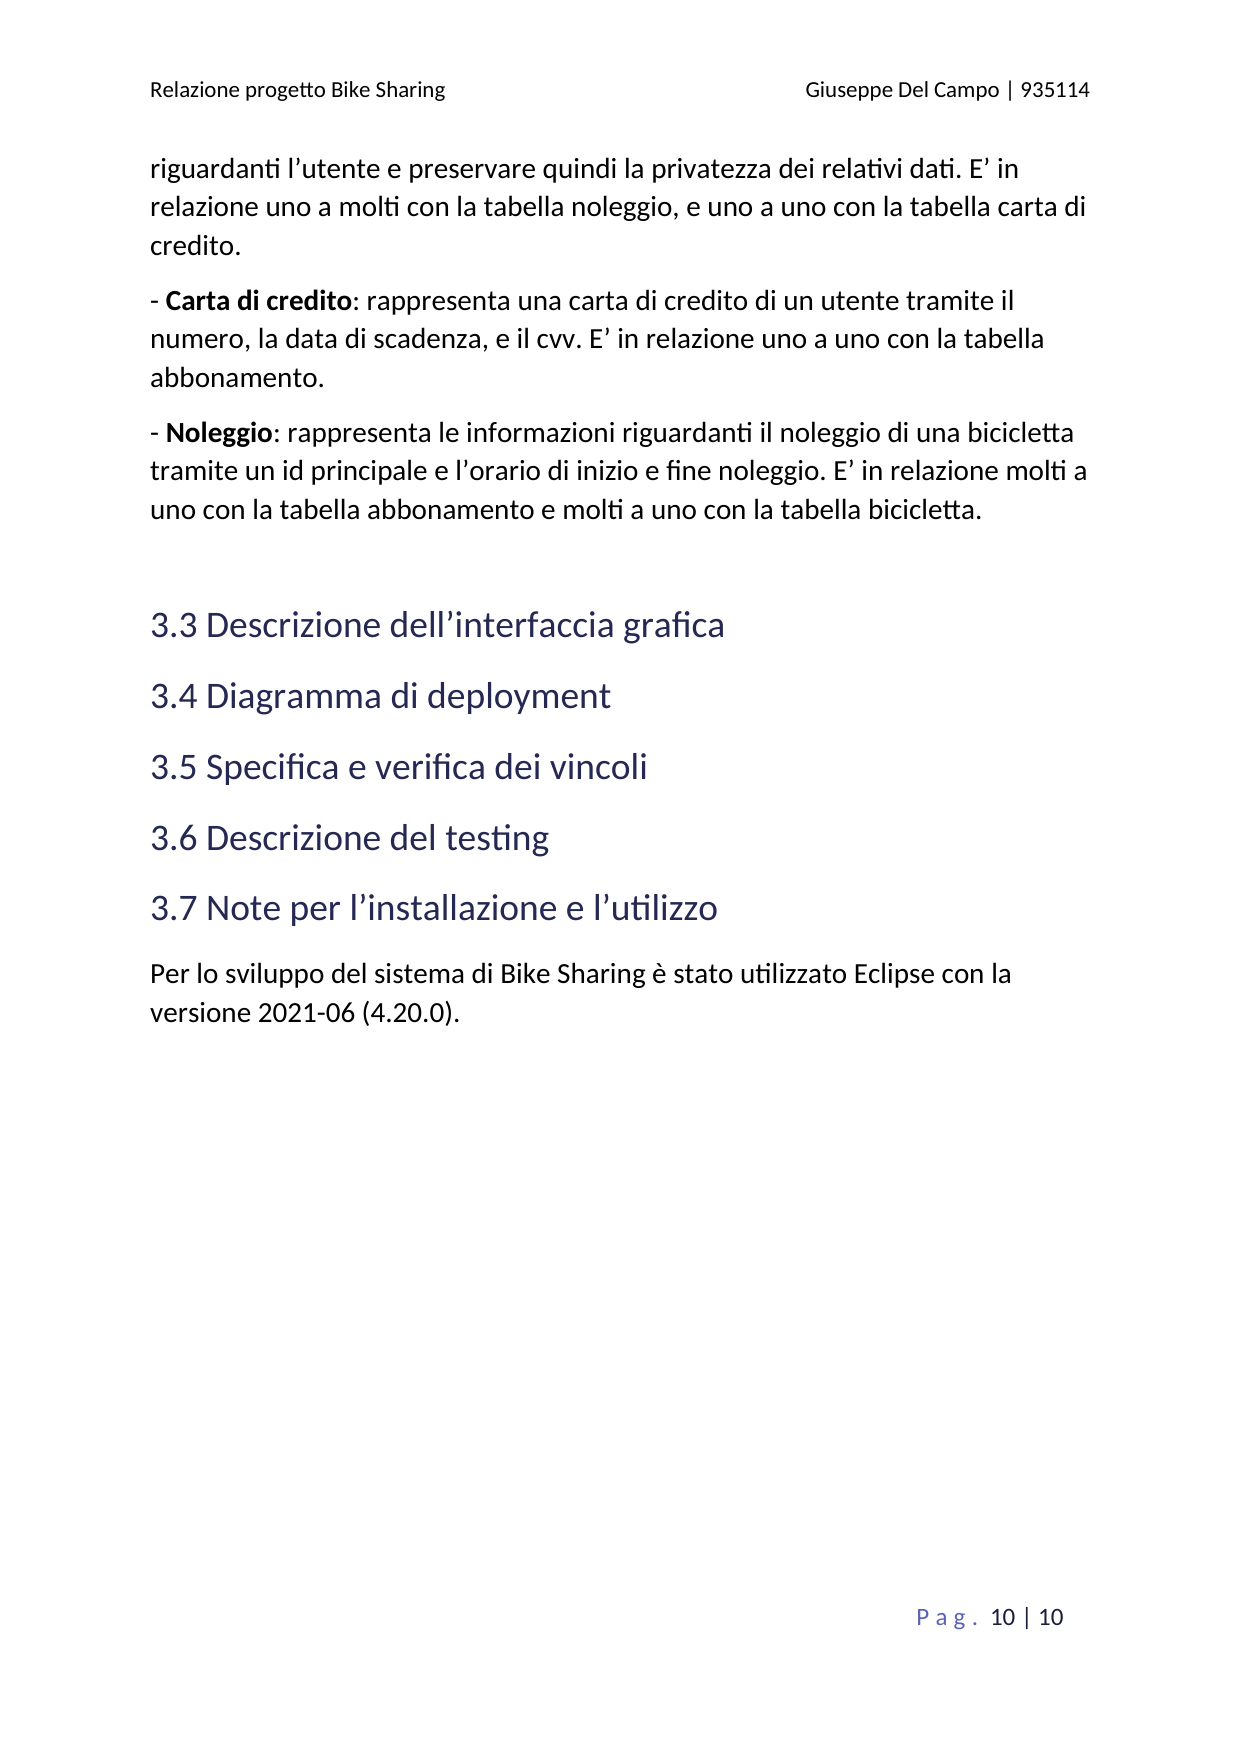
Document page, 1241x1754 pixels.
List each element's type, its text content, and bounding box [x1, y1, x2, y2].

text - Carta di credito: rappresenta una carta di credito di un utente tramite il numero, la data di scadenza, e il cvv. E’ in relazione uno a uno con la tabella abbonamento. [150, 282, 1090, 394]
subtitle 3.5 Specifica e verifica dei vincoli [150, 743, 1090, 788]
subtitle 3.6 Descrizione del testing [150, 813, 1090, 859]
text - Noleggio: rappresenta le informazioni riguardanti il noleggio di una bicicletta tramite un id principale e l’orario di inizio e fine noleggio. E’ in relazione molti a uno con la tabella abbonamento e molti a uno con la tabella bicicletta. [150, 414, 1090, 526]
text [150, 150, 1090, 262]
subtitle 3.7 Note per l’installazione e l’utilizzo [150, 884, 1090, 930]
text Per lo sviluppo del sistema di Bike Sharing è stato utilizzato Eclipse con la versione 2021-06 (4.20.0). [150, 955, 1090, 1029]
subtitle 3.4 Diagramma di deployment [150, 672, 1090, 718]
subtitle 3.3 Descrizione dell’interfaccia grafica [150, 601, 1090, 647]
